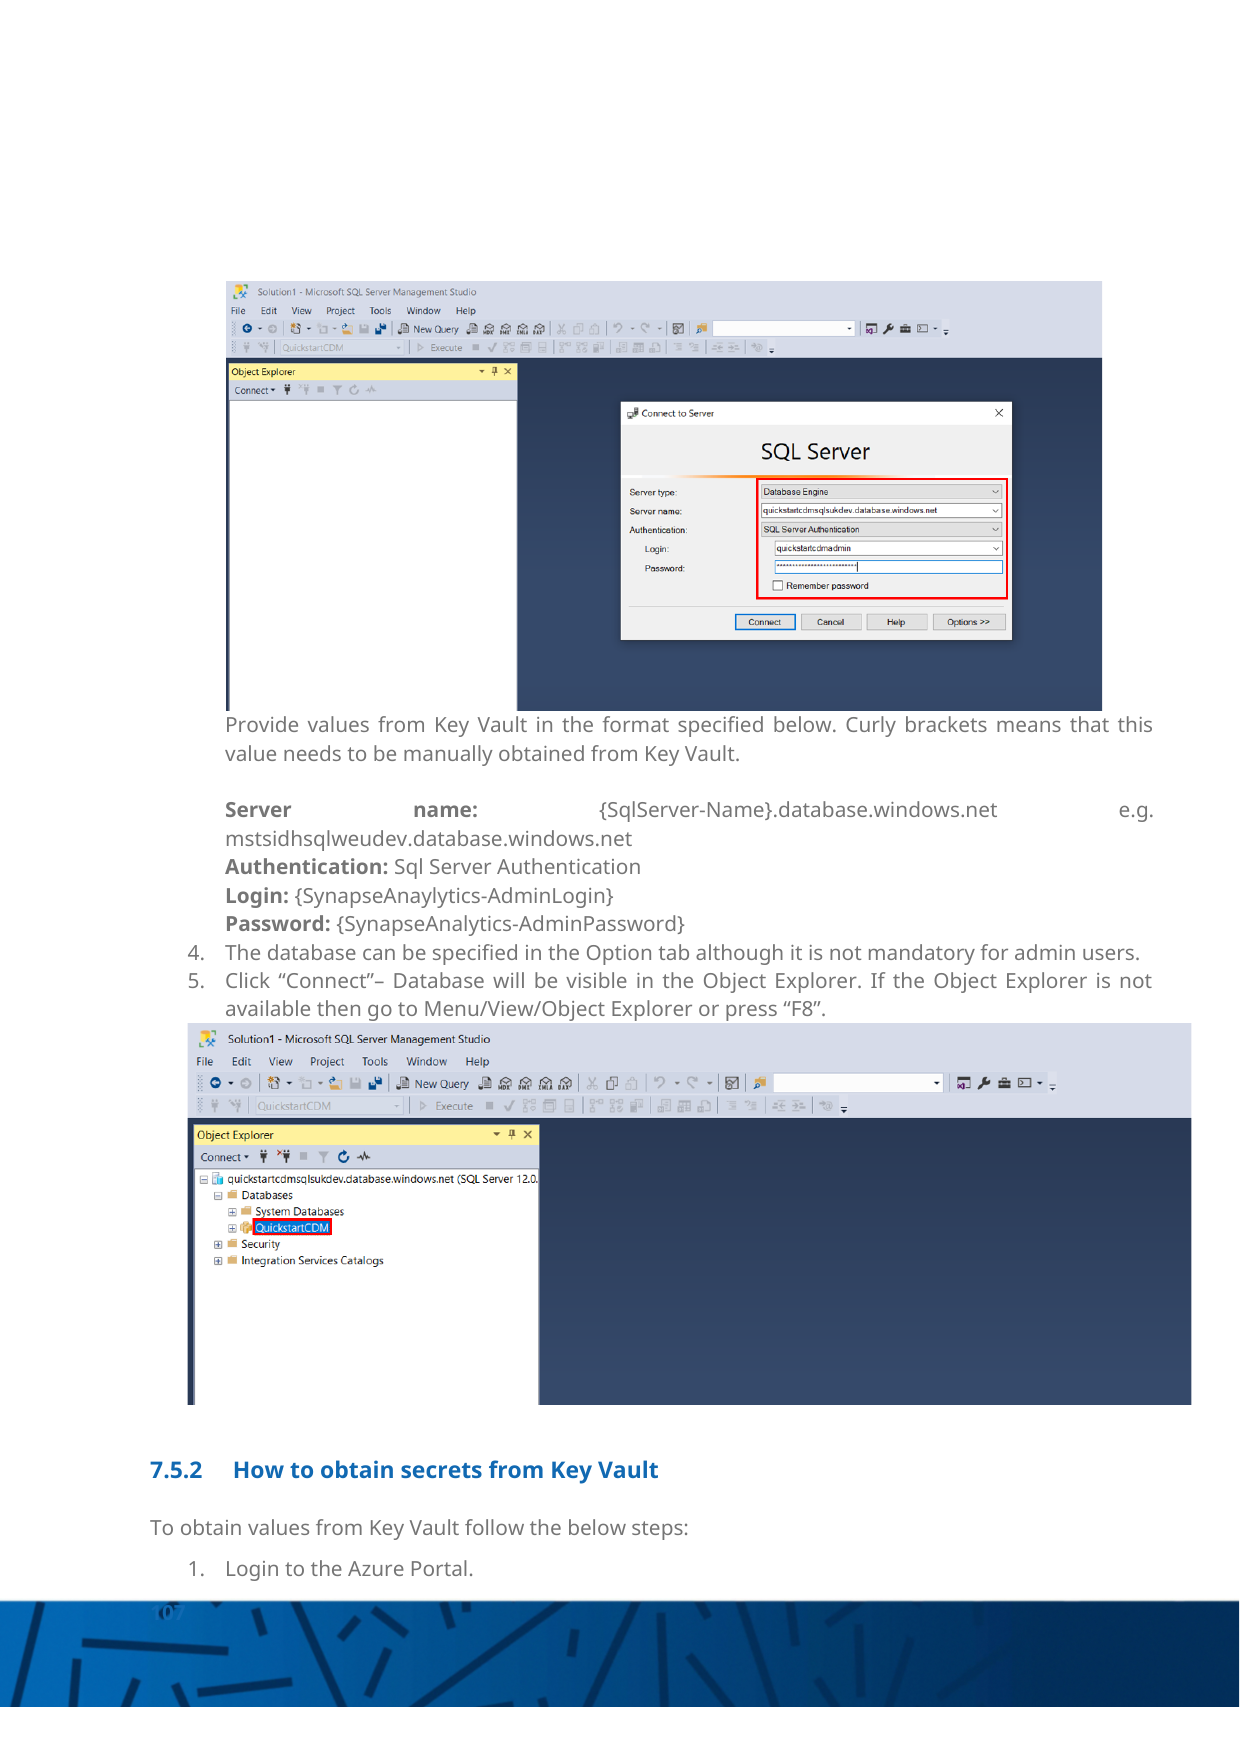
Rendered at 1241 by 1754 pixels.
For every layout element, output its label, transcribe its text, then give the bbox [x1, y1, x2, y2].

list Server name: {SqlServer-Name}.database.windows.net e.g. mstsidhsqlweudev.database.windows.net [225, 767, 1155, 852]
picture [225, 280, 1103, 711]
list The database can be specified in the Option tab although it is not mandatory for admin users. [187, 938, 1155, 966]
list Click “Connect”– Database will be visible in the Object Explorer. If the Object Explorer is not available then go to Menu/View/Object Explorer or press “F8”. [187, 966, 1155, 1023]
subtitle How to obtain secrets from Key Vault [150, 1454, 1155, 1485]
list Password: {SynapseAnalytics-AdminPassword} [225, 909, 1155, 938]
list Provide values from Key Vault in the format specified below. Curly brackets means that this value needs to be manually obtained from Key Vault. [225, 710, 1155, 767]
picture [187, 1023, 1192, 1405]
picture [0, 1598, 1240, 1707]
list Login to the Azure Portal. [187, 1554, 1155, 1583]
list Authentication: Sql Server Authentication [225, 852, 1155, 881]
text To obtain values from Key Vault follow the below steps: [150, 1513, 1155, 1542]
list Login: {SynapseAnaylytics-AdminLogin} [225, 881, 1155, 909]
